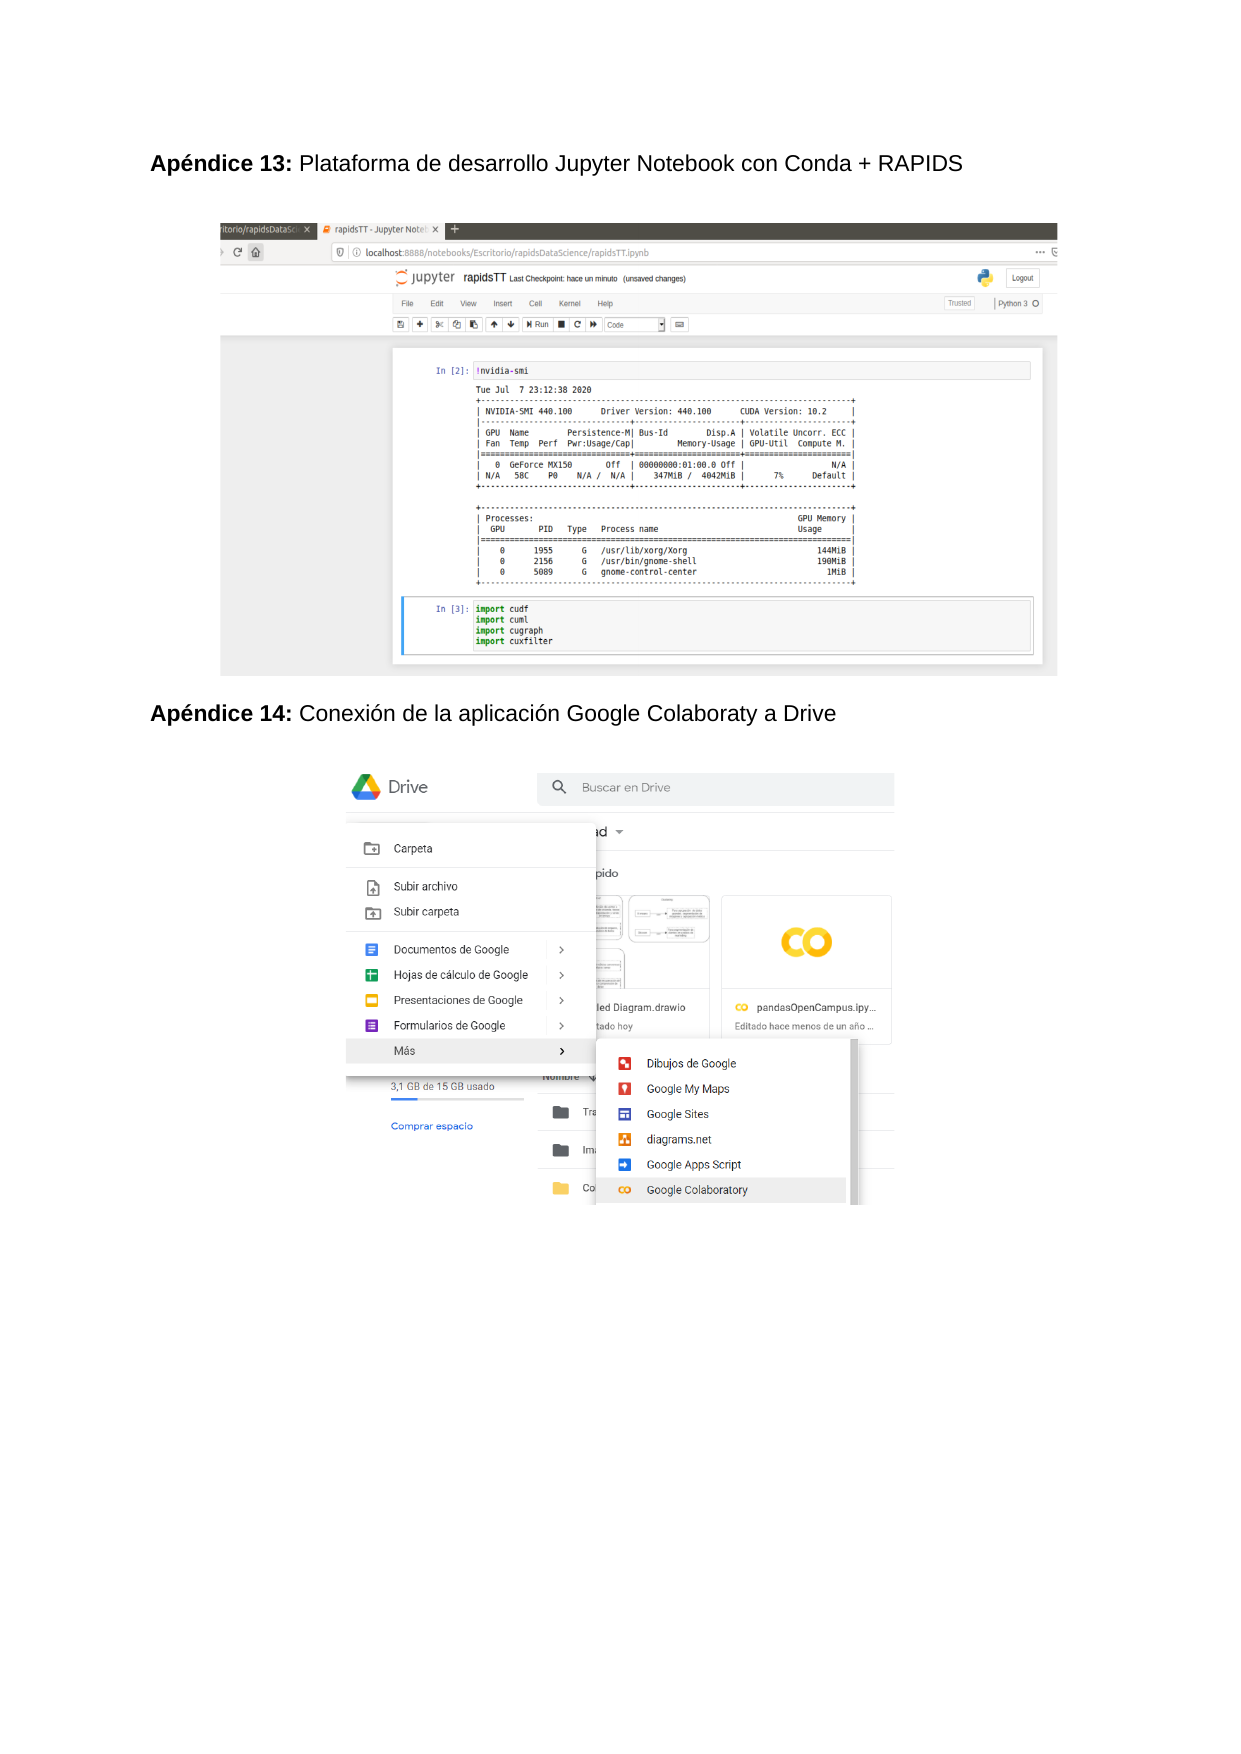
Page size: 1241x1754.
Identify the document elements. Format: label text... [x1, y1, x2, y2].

picture [345, 773, 895, 1205]
text Apéndice 13: Plataforma de desarrollo Jupyter Notebook con Conda + RAPIDS [150, 150, 1090, 176]
text Apéndice 14: Conexión de la aplicación Google Colaboraty a Drive [150, 700, 1090, 726]
picture [220, 223, 1058, 676]
